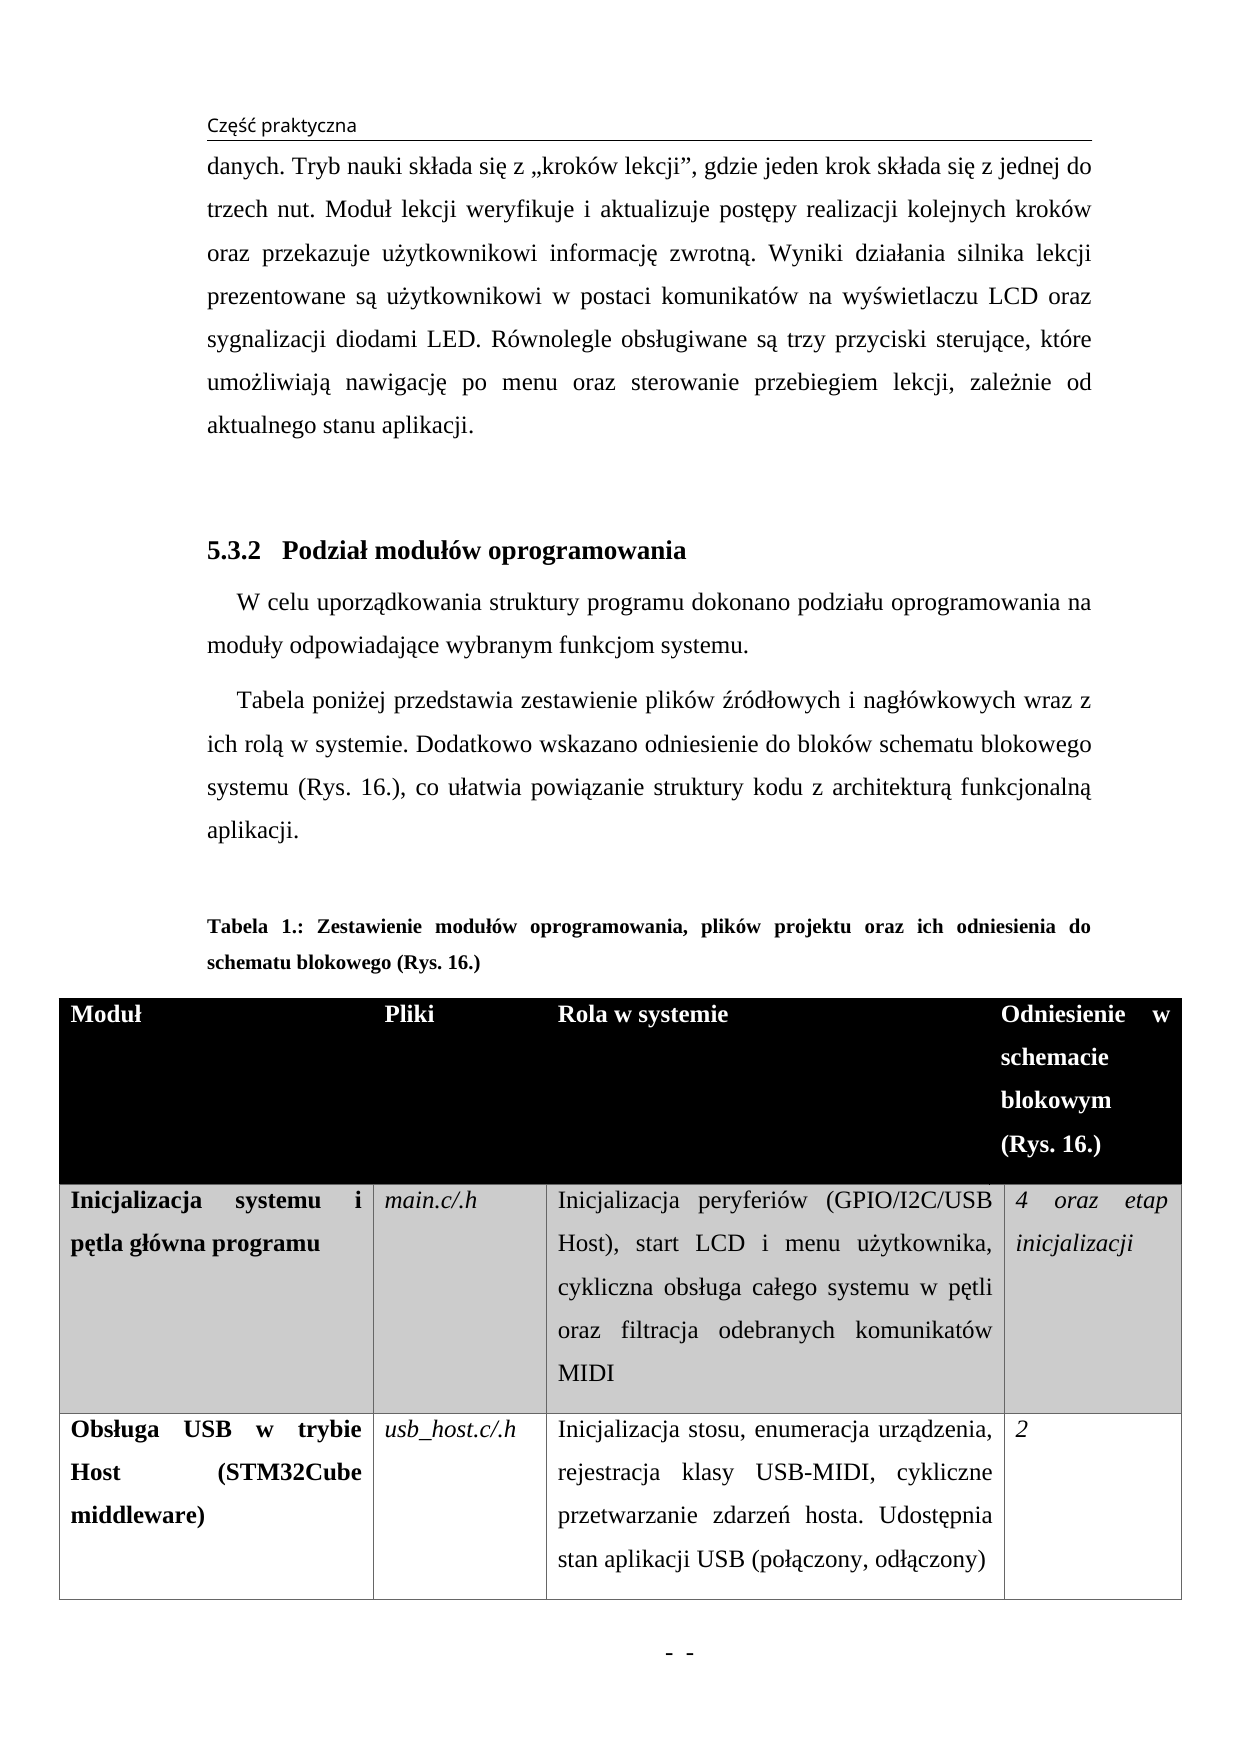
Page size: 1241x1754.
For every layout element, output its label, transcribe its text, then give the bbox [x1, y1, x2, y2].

table_cell 4 oraz etap inicjalizacji [1005, 1185, 1181, 1413]
table_header Moduł [60, 999, 373, 1184]
table_cell Inicjalizacja stosu, enumeracja urządzenia, rejestracja klasy USB-MIDI, cykliczne przetwarzanie zdarzeń hosta. Udostępnia stan aplikacji USB (połączony, odłączony) [547, 1414, 1004, 1599]
table_cell Inicjalizacja peryferiów (GPIO/I2C/USB Host), start LCD i menu użytkownika, cykliczna obsługa całego systemu w pętli oraz filtracja odebranych komunikatów MIDI [547, 1185, 1004, 1413]
text W celu uporządkowania struktury programu dokonano podziału oprogramowania na moduły odpowiadające wybranym funkcjom systemu. [207, 587, 1092, 659]
table_cell Obsługa USB w trybie Host (STM32Cube middleware) [60, 1414, 373, 1599]
table_cell Inicjalizacja systemu i pętla główna programu [60, 1185, 373, 1413]
text Tabela poniżej przedstawia zestawienie plików źródłowych i nagłówkowych wraz z ich rolą w systemie. Dodatkowo wskazano odniesienie do bloków schematu blokowego systemu (Rys. 16.), co ułatwia powiązanie struktury kodu z architekturą funkcjonalną aplikacji. [207, 686, 1092, 887]
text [207, 151, 1092, 439]
table_header Rola w systemie [547, 999, 989, 1184]
table_cell main.c/.h [374, 1185, 546, 1413]
table_header Odniesienie w schemacie blokowym (Rys. 16.) [990, 999, 1181, 1184]
table_header Pliki [374, 999, 546, 1184]
table_cell 2 [1005, 1414, 1181, 1599]
subtitle Podział modułów oprogramowania [207, 534, 1092, 565]
table_cell usb_host.c/.h [374, 1414, 546, 1599]
